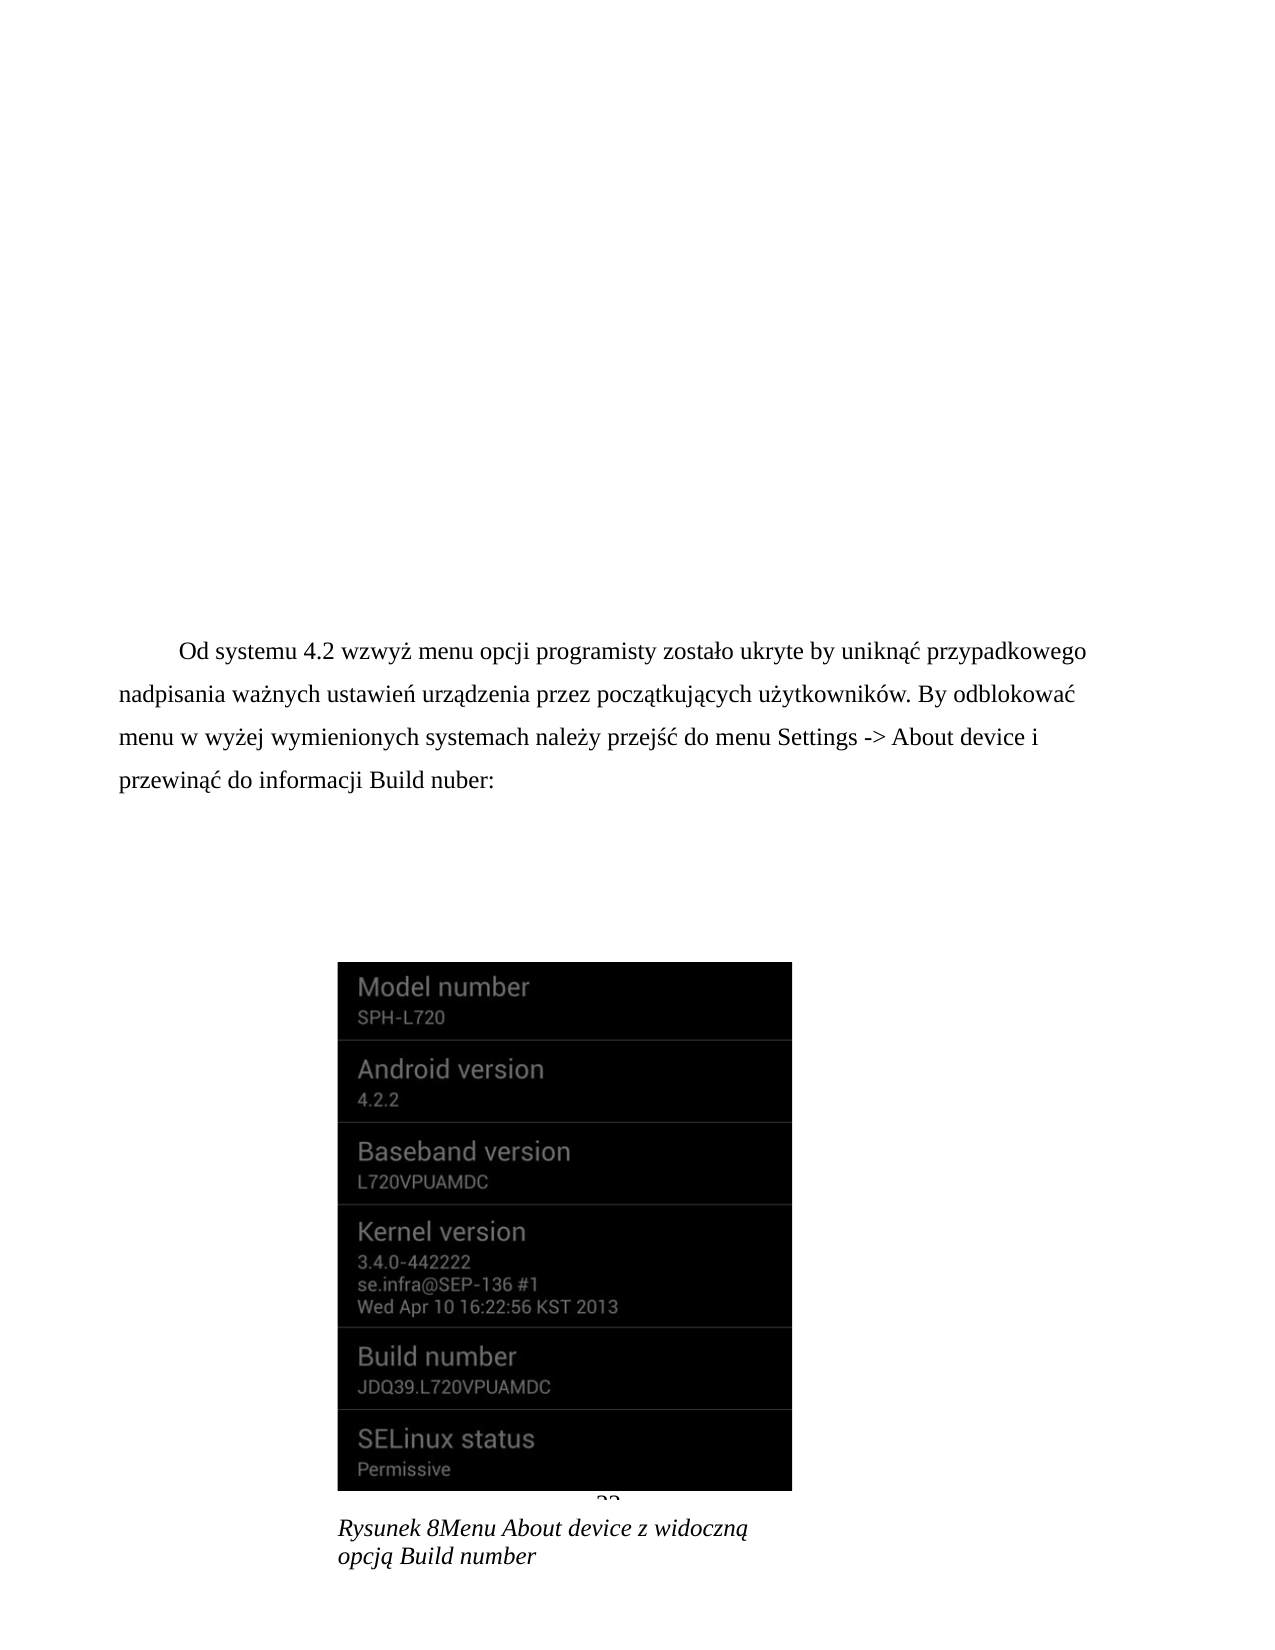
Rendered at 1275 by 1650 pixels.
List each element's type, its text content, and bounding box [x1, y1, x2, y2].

picture [337, 962, 793, 1491]
text Od systemu 4.2 wzwyż menu opcji programisty zostało ukryte by uniknąć przypadkowego nadpisania ważnych ustawień urządzenia przez początkujących użytkowników. By odblokować menu w wyżej wymienionych systemach należy przejść do menu Settings -> About device i przewinąć do informacji Build nuber: [118, 636, 1098, 794]
